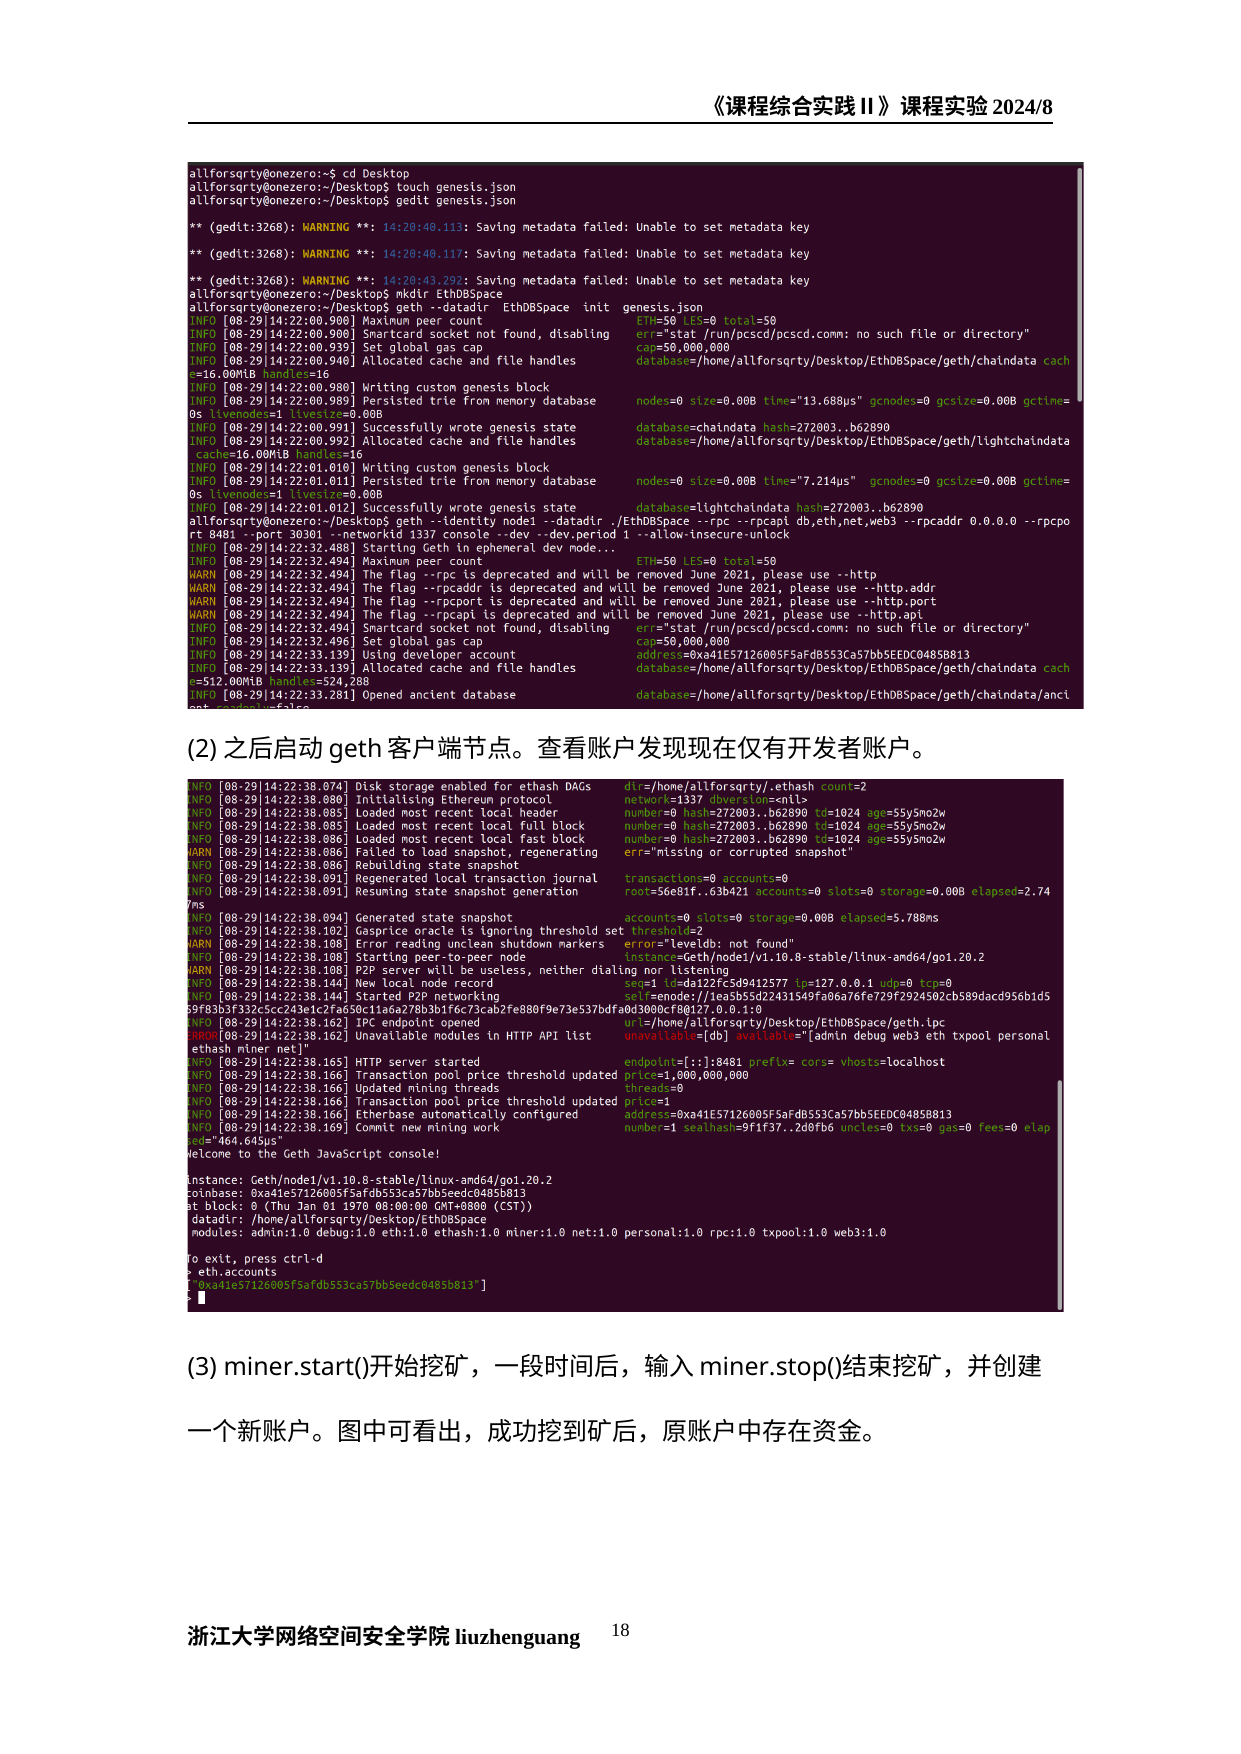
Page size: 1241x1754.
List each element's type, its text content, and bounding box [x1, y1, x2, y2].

picture [187, 779, 1064, 1312]
list miner.start()开始挖矿，一段时间后，输入miner.stop()结束挖矿，并创建一个新账户。图中可看出，成功挖到矿后，原账户中存在资金。 [187, 1332, 1053, 1462]
picture [187, 162, 1084, 709]
list 之后启动geth客户端节点。查看账户发现现在仅有开发者账户。 [187, 714, 1053, 779]
